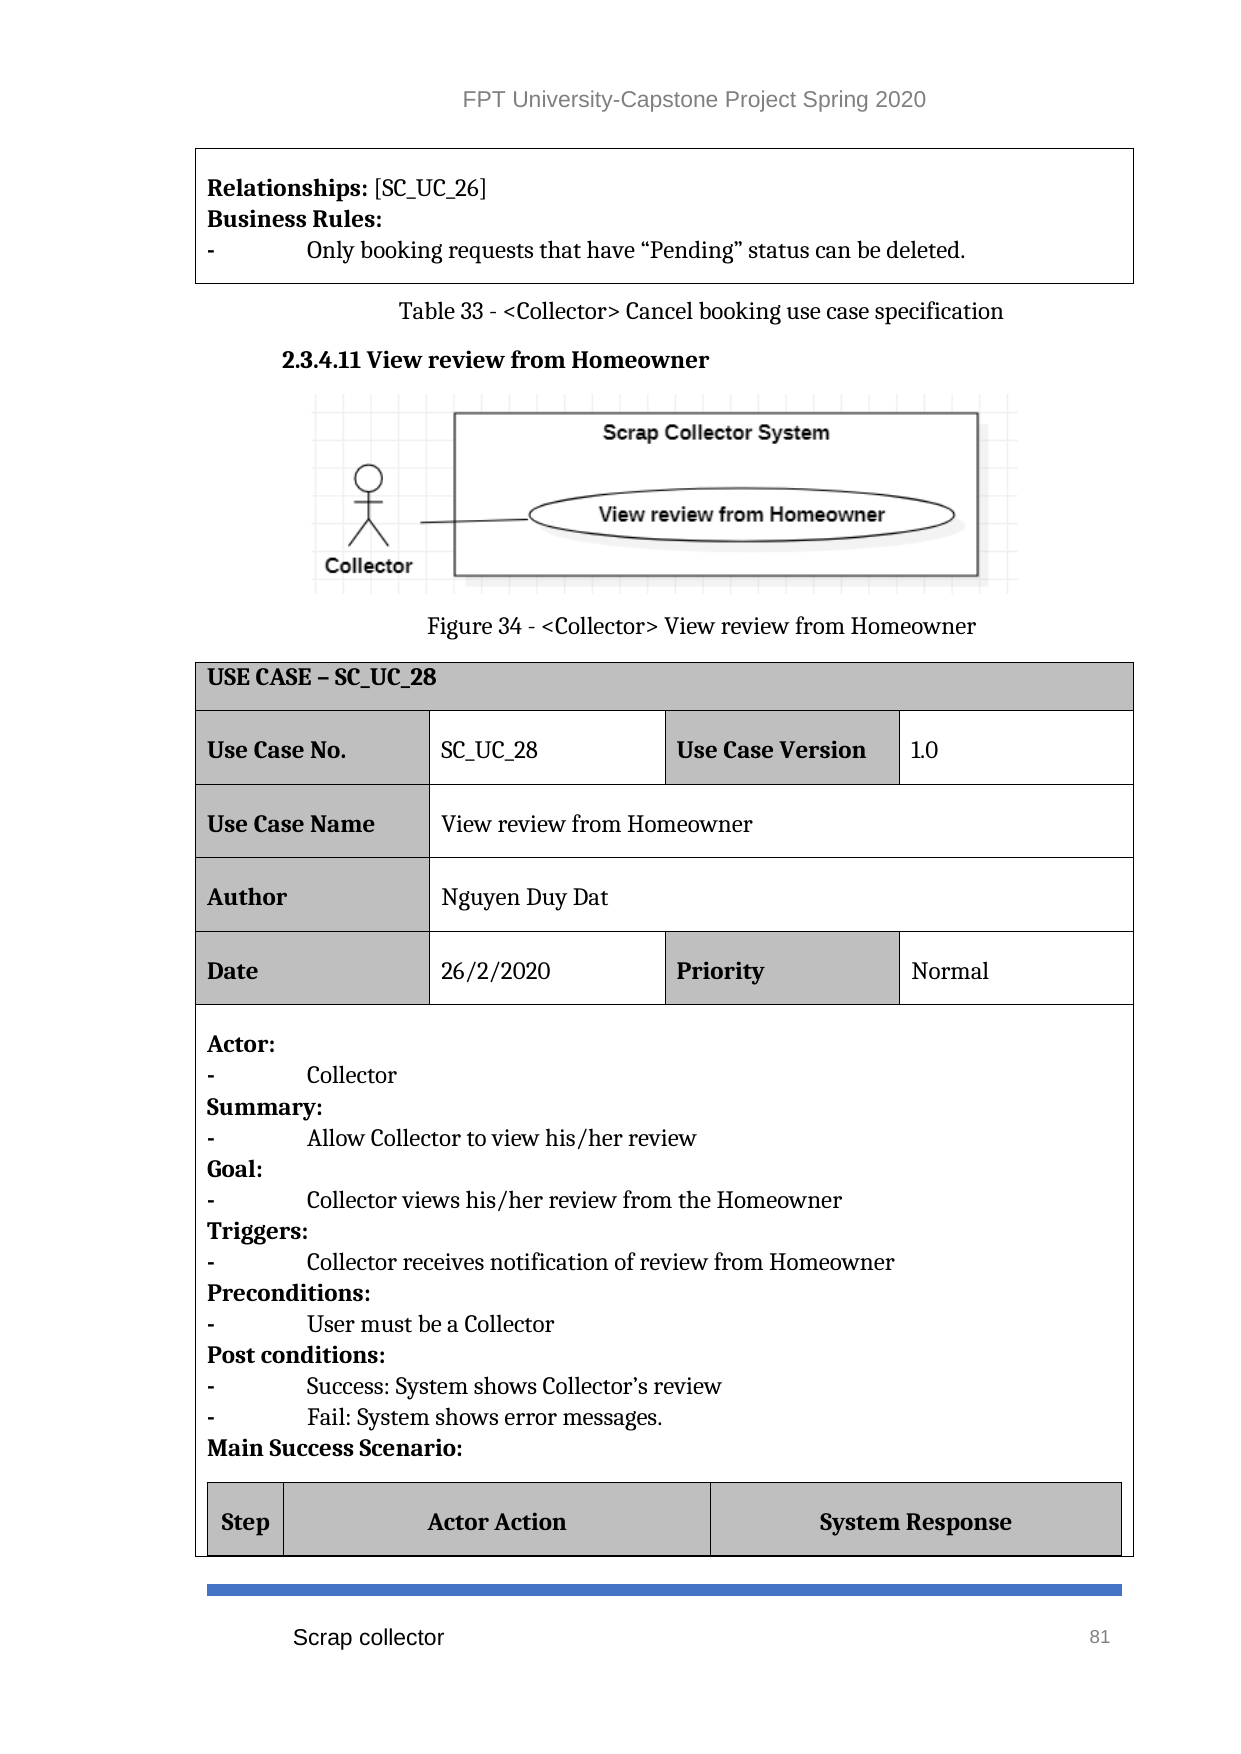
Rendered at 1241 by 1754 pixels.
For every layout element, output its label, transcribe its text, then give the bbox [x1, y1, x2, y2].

table_cell Use Case Version [666, 711, 899, 784]
subtitle 2.3.4.11 View review from Homeowner [282, 346, 1122, 375]
table_cell Normal [900, 932, 1133, 1004]
table_cell View review from Homeowner [430, 785, 1133, 857]
picture [311, 394, 1018, 594]
table_cell Priority [666, 932, 899, 1004]
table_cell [196, 1005, 1133, 1556]
table_cell Date [196, 932, 429, 1004]
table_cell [196, 149, 1133, 283]
table_cell SC_UC_28 [430, 711, 665, 784]
table_cell 1.0 [900, 711, 1133, 784]
table_cell 26/2/2020 [430, 932, 665, 1004]
table_cell Use Case No. [196, 711, 429, 784]
table_cell Use Case Name [196, 785, 429, 857]
text Figure 34 - <Collector> View review from Homeowner [207, 612, 1122, 641]
text Table - <Collector> Cancel booking use case specification [207, 297, 1122, 326]
table_cell Nguyen Duy Dat [430, 858, 1133, 931]
table_cell Author [196, 858, 429, 931]
table_header USE CASE – SC_UC_28 [196, 663, 1133, 710]
